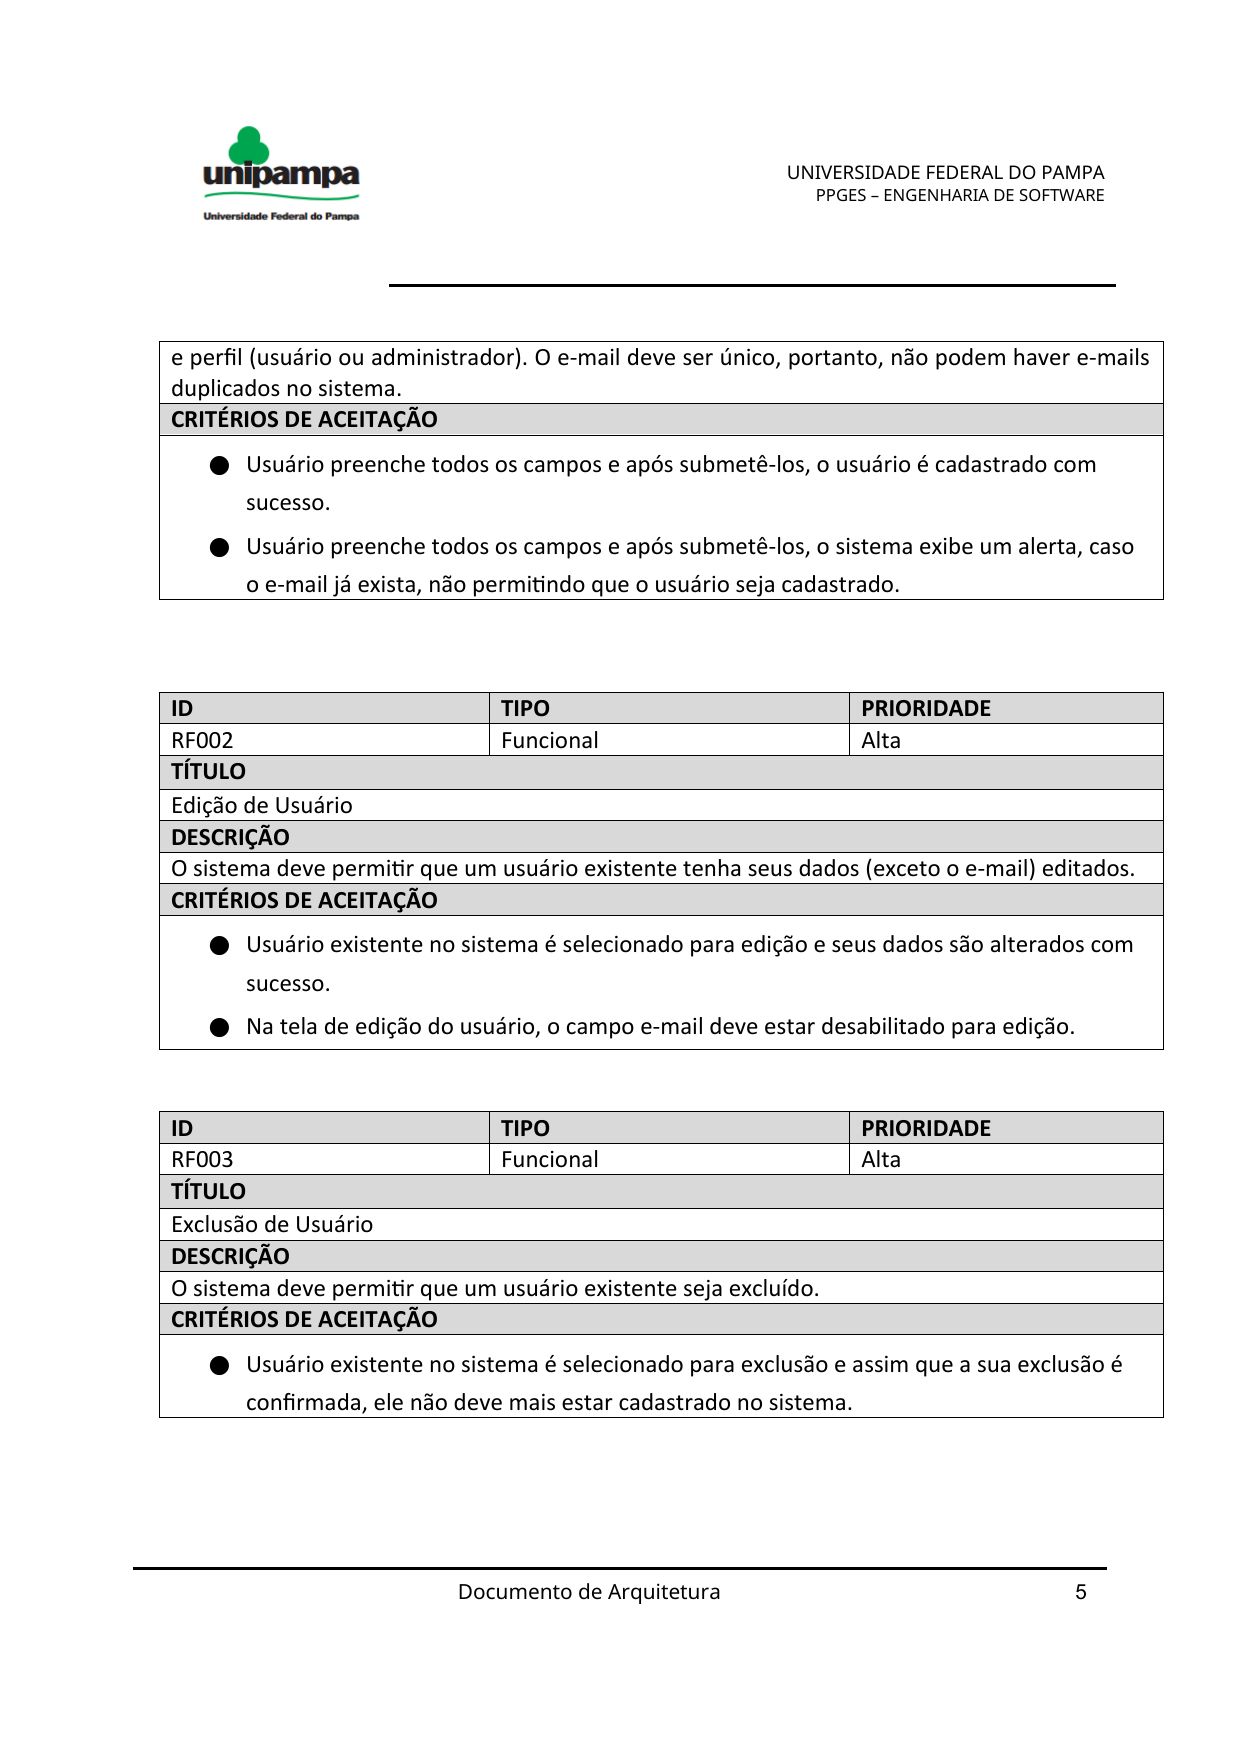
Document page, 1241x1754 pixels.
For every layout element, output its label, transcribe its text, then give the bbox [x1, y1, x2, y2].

table_cell Funcional [490, 1144, 849, 1174]
table_cell Alta [850, 724, 1163, 755]
table_cell DESCRIÇÃO [160, 821, 1163, 852]
table_cell Usuário existente no sistema é selecionado para edição e seus dados são alterados com sucesso. Na tela de edição do usuário, o campo e-mail deve estar desabilitado para edição. [160, 916, 1163, 1049]
table_cell O sistema deve permitir que um usuário existente seja excluído. [160, 1272, 1163, 1303]
table_cell RF002 [160, 724, 489, 755]
table_cell Usuário preenche todos os campos e após submetê-los, o usuário é cadastrado com sucesso. Usuário preenche todos os campos e após submetê-los, o sistema exibe um alerta, caso o e-mail já exista, não permitindo que o usuário seja cadastrado. [160, 436, 1163, 599]
table_cell Funcional [490, 724, 849, 755]
table_cell CRITÉRIOS DE ACEITAÇÃO [160, 404, 1163, 434]
table_cell DESCRIÇÃO [160, 1241, 1163, 1271]
table_cell O sistema deve permitir que um usuário existente tenha seus dados (exceto o e-mail) editados. [160, 853, 1163, 883]
table_cell Exclusão de Usuário [160, 1209, 1163, 1239]
table_cell RF003 [160, 1144, 489, 1174]
picture [181, 108, 389, 245]
table_header TIPO [490, 693, 849, 723]
table_header TIPO [490, 1112, 849, 1143]
table_cell TÍTULO [160, 756, 1163, 789]
table_header PRIORIDADE [850, 693, 1163, 723]
table_cell Usuário existente no sistema é selecionado para exclusão e assim que a sua exclusão é confirmada, ele não deve mais estar cadastrado no sistema. [160, 1335, 1163, 1417]
table_cell CRITÉRIOS DE ACEITAÇÃO [160, 1304, 1163, 1334]
table_header ID [160, 1112, 489, 1143]
table_cell TÍTULO [160, 1175, 1163, 1208]
table_cell Edição de Usuário [160, 790, 1163, 820]
table_header ID [160, 693, 489, 723]
table_header PRIORIDADE [850, 1112, 1163, 1143]
table_cell CRITÉRIOS DE ACEITAÇÃO [160, 884, 1163, 915]
table_cell Alta [850, 1144, 1163, 1174]
